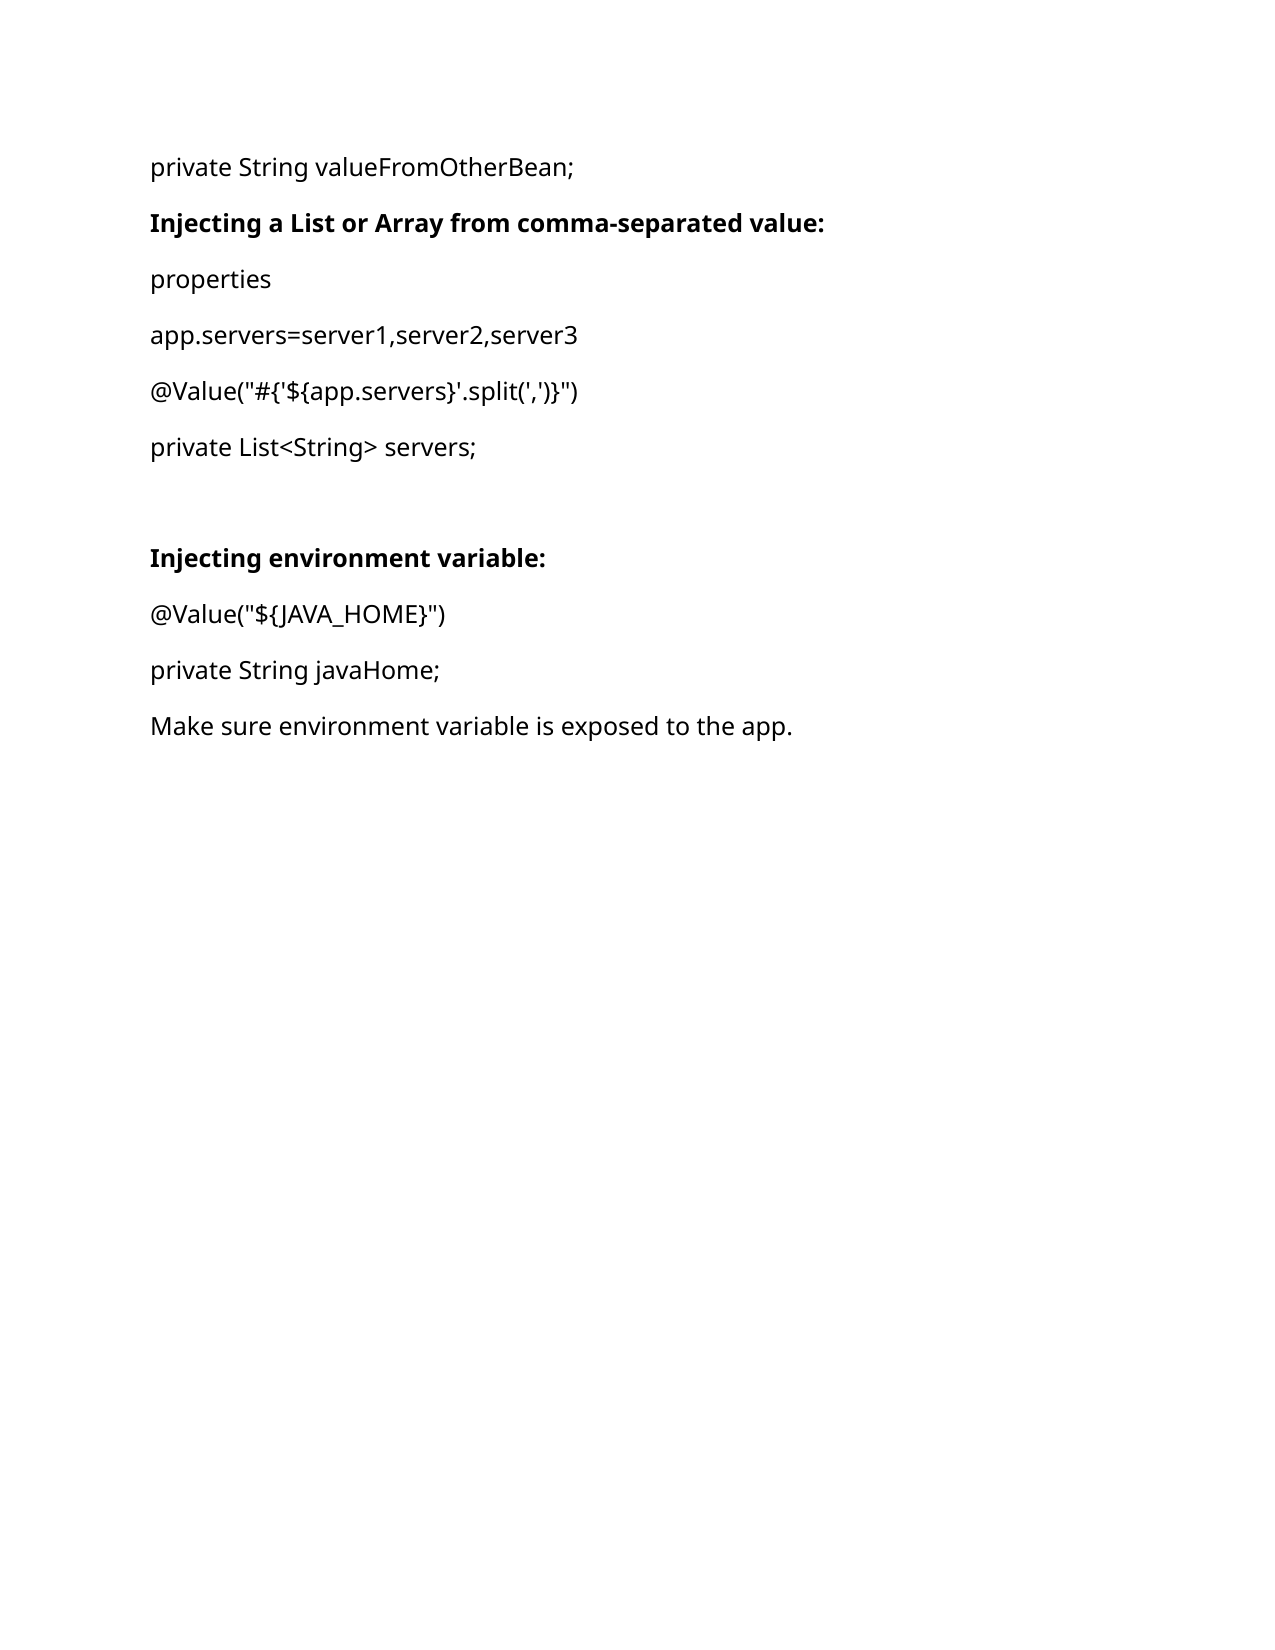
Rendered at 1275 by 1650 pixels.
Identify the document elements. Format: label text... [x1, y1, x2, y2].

text Injecting a List or Array from comma-separated value: [150, 206, 1125, 240]
text private List<String> servers; [150, 429, 1125, 463]
text properties [150, 262, 1125, 296]
text private String javaHome; [150, 652, 1125, 687]
text app.servers=server1,server2,server3 [150, 317, 1125, 352]
text Injecting environment variable: [150, 541, 1125, 575]
text @Value("${JAVA_HOME}") [150, 597, 1125, 631]
text private String valueFromOtherBean; [150, 150, 1125, 184]
text @Value("#{'${app.servers}'.split(',')}") [150, 373, 1125, 407]
text Make sure environment variable is exposed to the app. [150, 708, 1125, 742]
